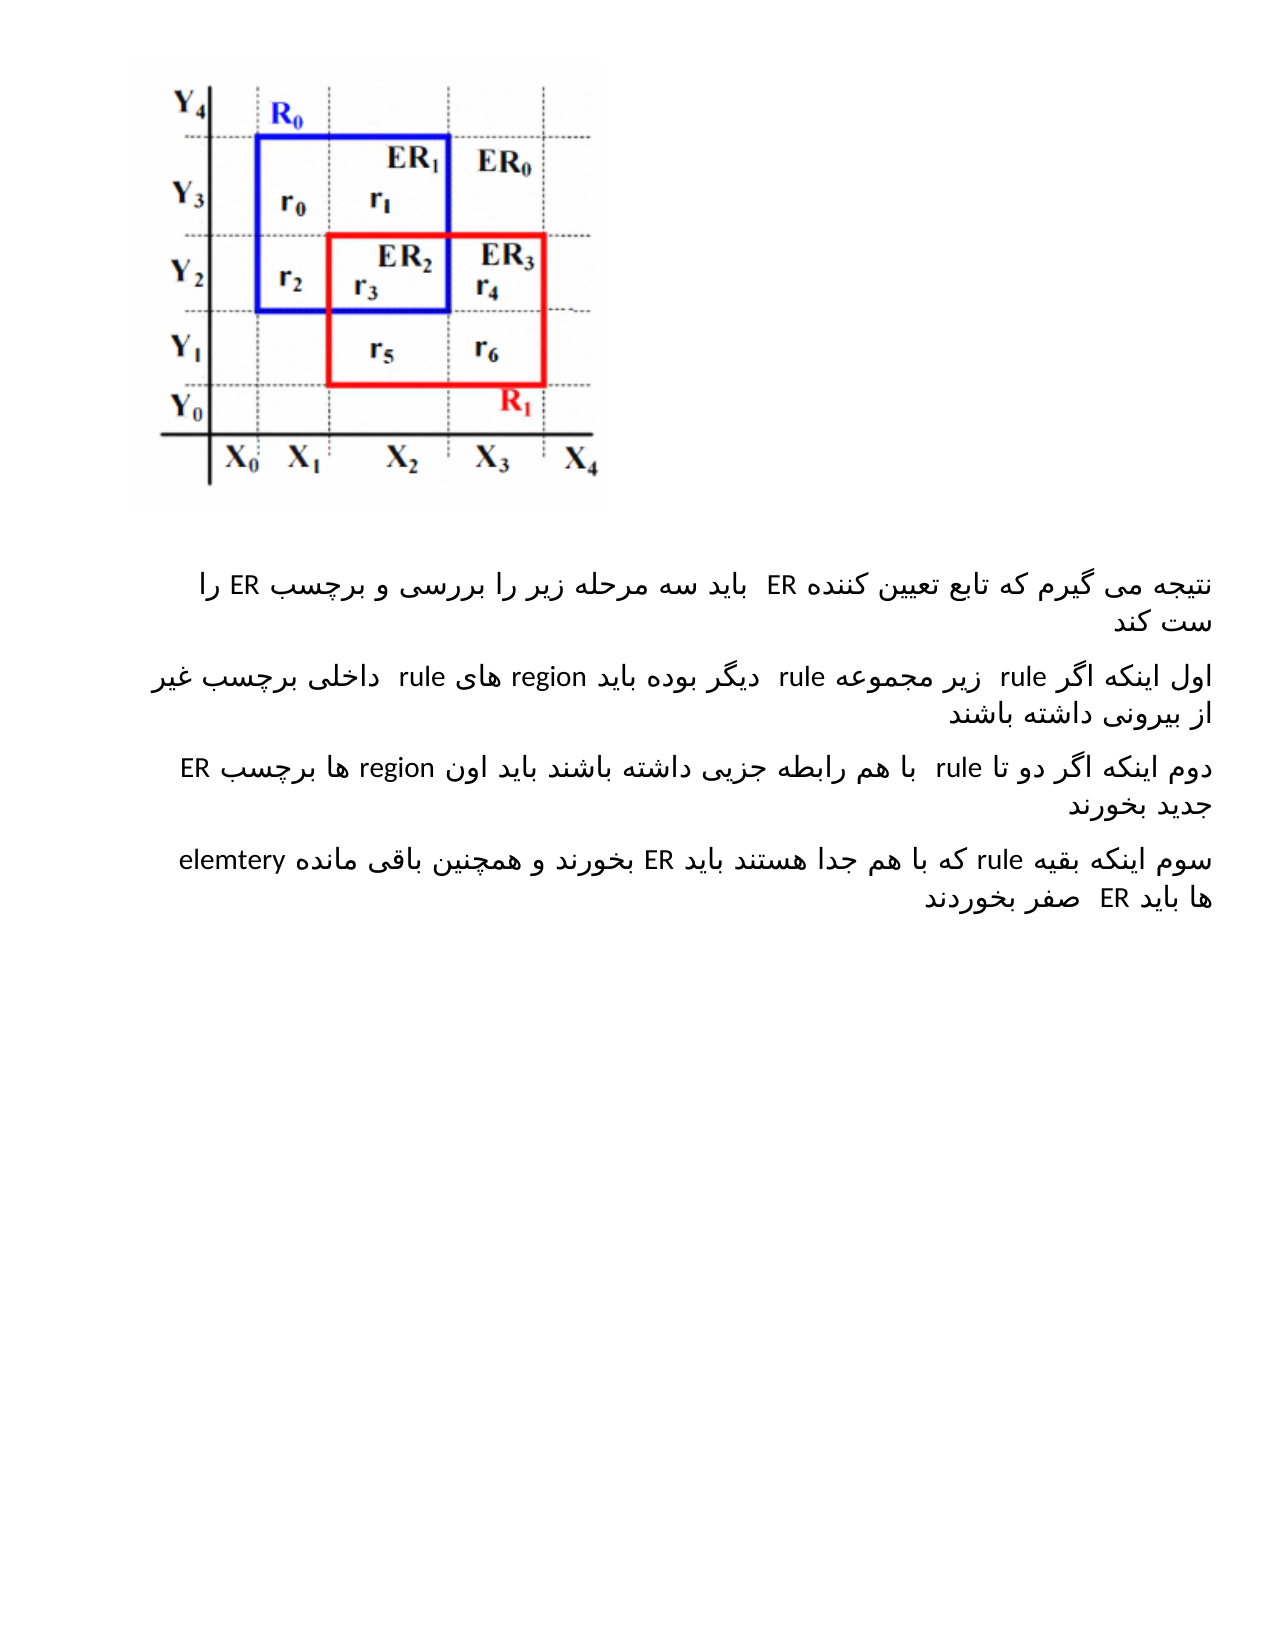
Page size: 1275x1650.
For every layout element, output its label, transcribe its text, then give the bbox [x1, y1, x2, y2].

text نتیجه می گیرم که تابع تعیین کننده ER باید سه مرحله زیر را بررسی و برچسب ER را ست کند [150, 566, 1213, 638]
text اول اینکه اگر rule زیر مجموعه rule دیگر بوده باید region های rule داخلی برچسب غیر از بیرونی داشته باشند [150, 658, 1213, 730]
text سوم اینکه بقیه rule که با هم جدا هستند باید ER بخورند و همچنین باقی مانده elemtery ها باید ER صفر بخوردند [150, 841, 1213, 915]
picture [130, 61, 607, 511]
text دوم اینکه اگر دو تا rule با هم رابطه جزیی داشته باشند باید اون region ها برچسب ER جدید بخورند [150, 749, 1213, 822]
